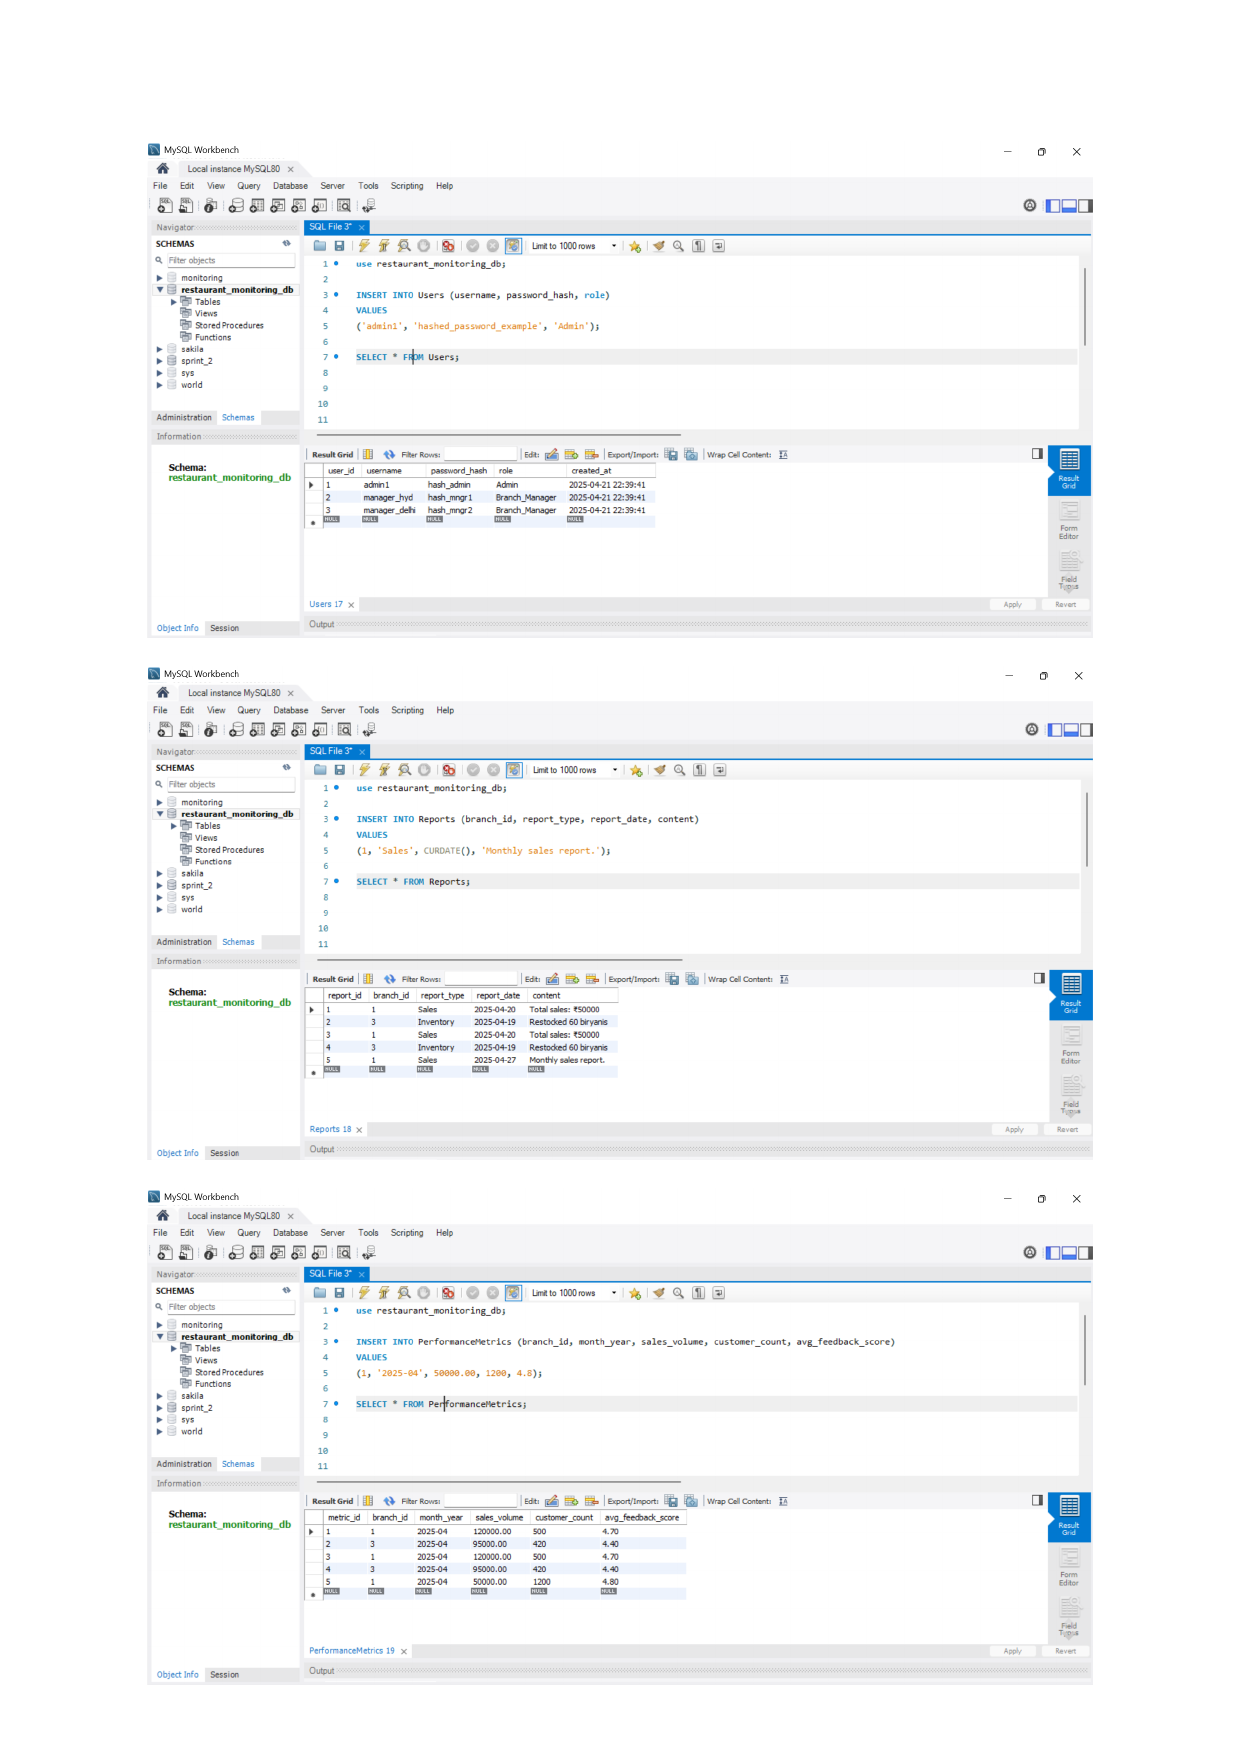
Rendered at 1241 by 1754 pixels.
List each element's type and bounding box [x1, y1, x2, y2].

picture [147, 666, 1093, 1160]
picture [147, 141, 1093, 638]
picture [147, 1188, 1093, 1685]
